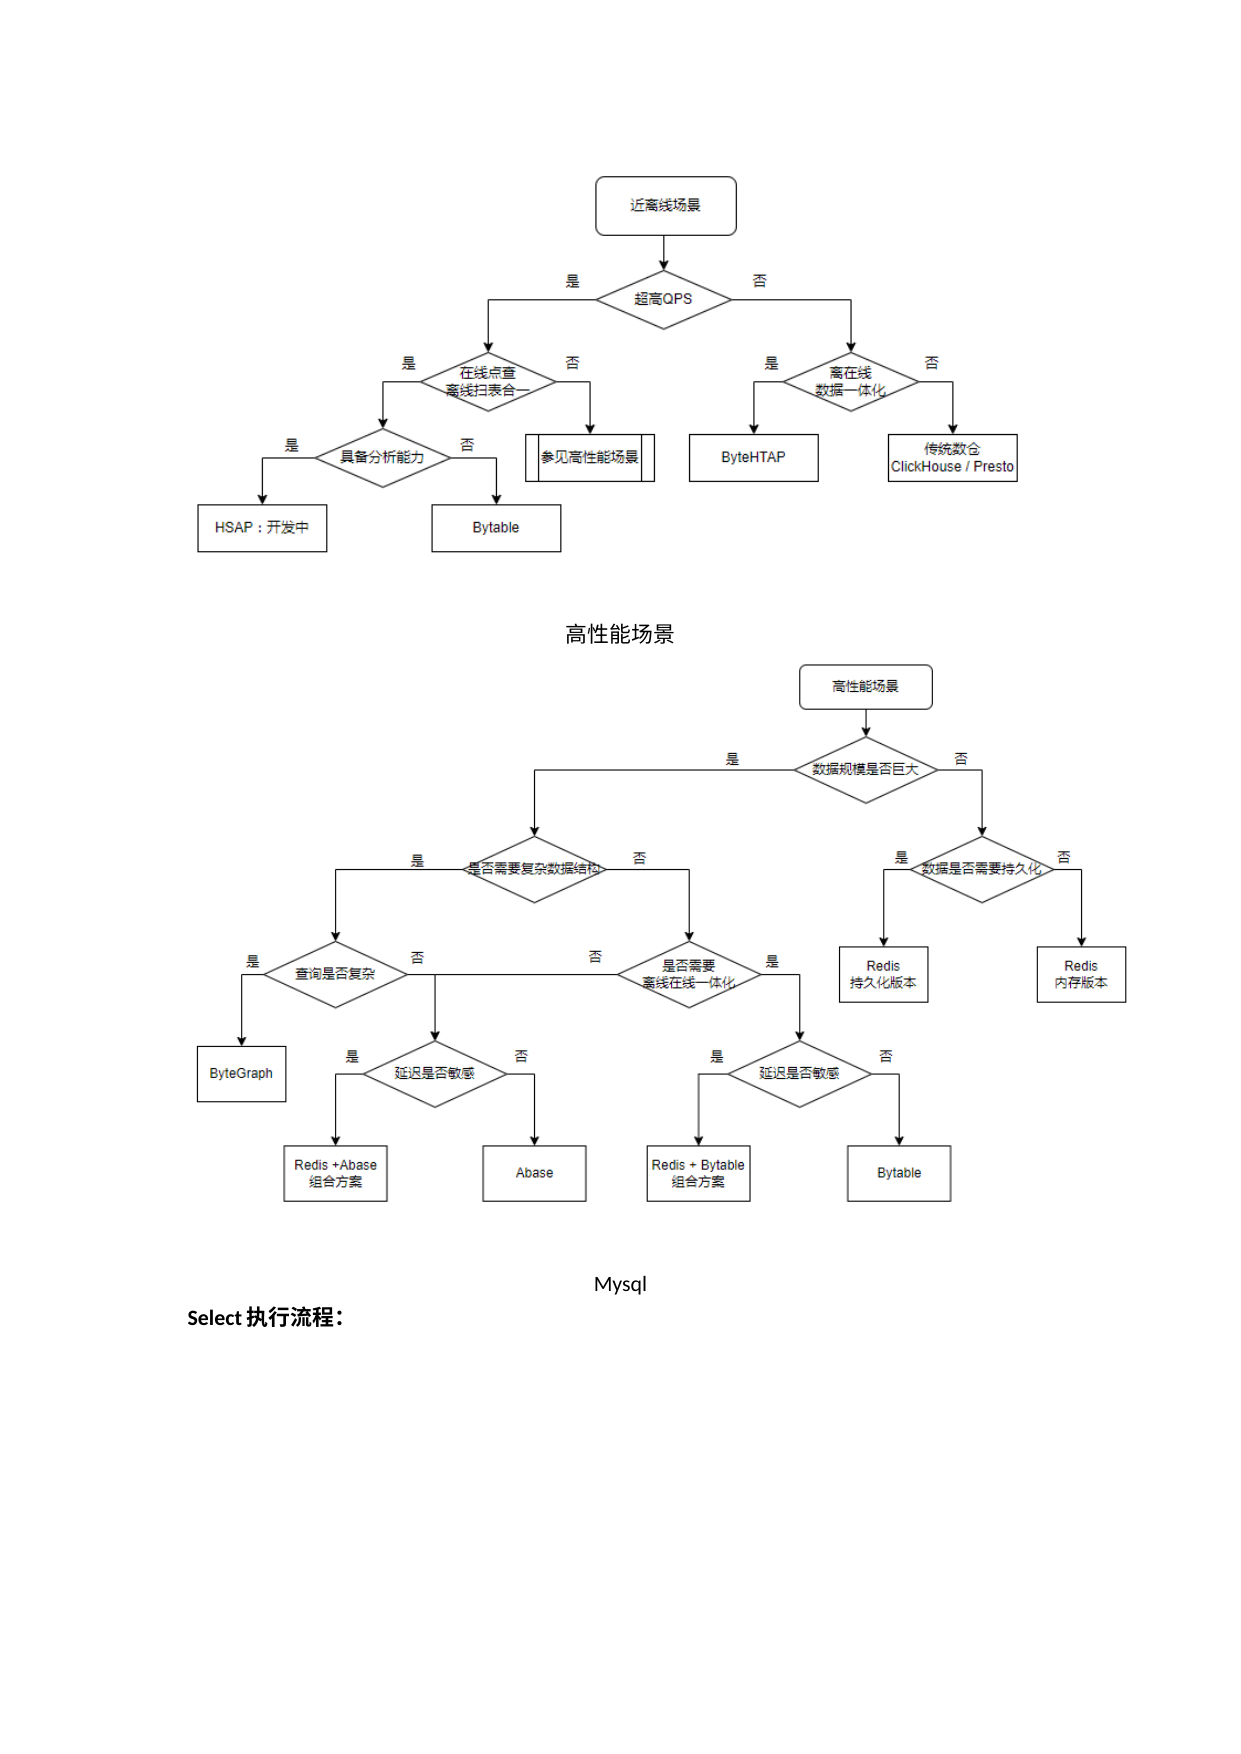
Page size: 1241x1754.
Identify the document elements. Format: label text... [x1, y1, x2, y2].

text Select执行流程： [187, 1299, 1053, 1332]
text 高性能场景 [187, 617, 1053, 649]
text Mysql [187, 1267, 1053, 1299]
